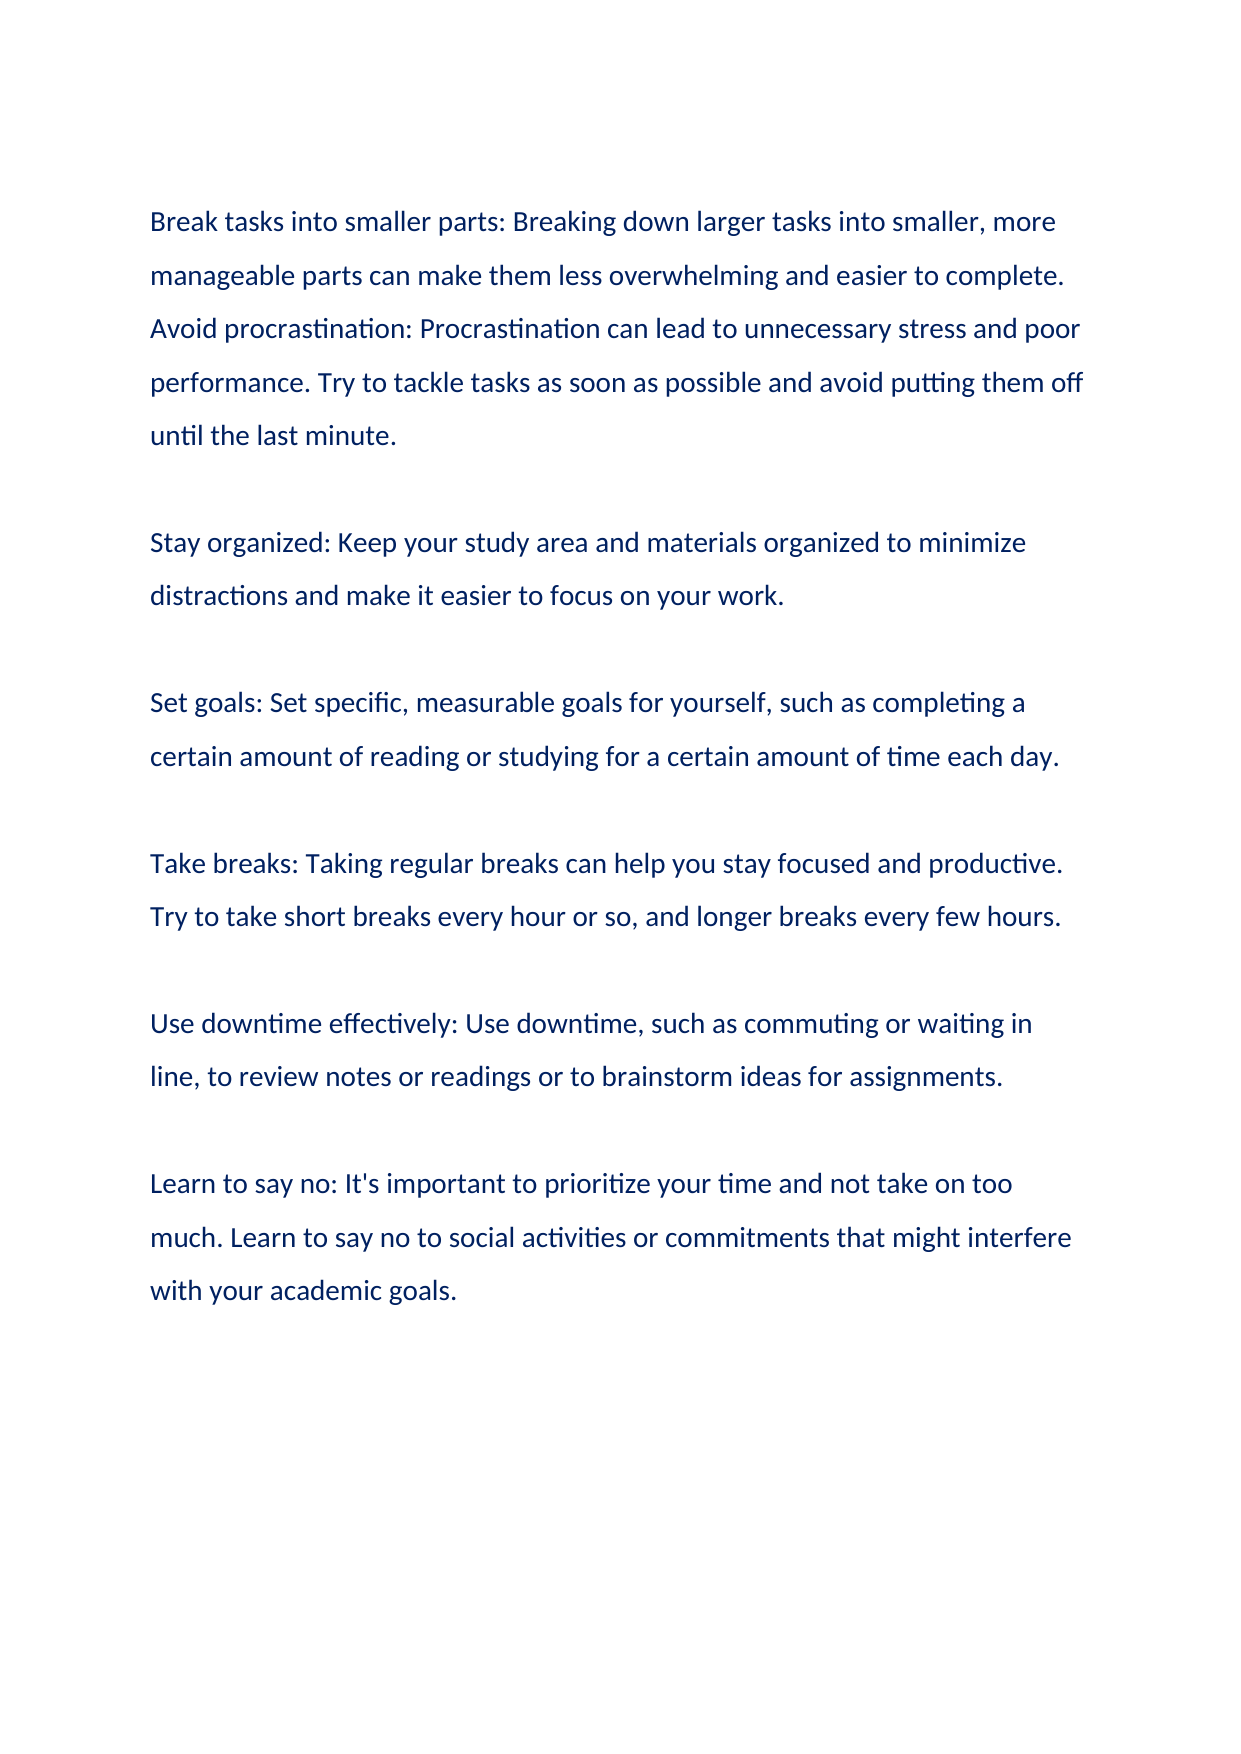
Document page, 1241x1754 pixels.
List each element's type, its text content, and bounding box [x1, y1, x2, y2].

text Take breaks: Taking regular breaks can help you stay focused and productive. Try to take short breaks every hour or so, and longer breaks every few hours. [150, 845, 1090, 934]
text Stay organized: Keep your study area and materials organized to minimize distractions and make it easier to focus on your work. [150, 524, 1090, 613]
text Break tasks into smaller parts: Breaking down larger tasks into smaller, more manageable parts can make them less overwhelming and easier to complete. [150, 203, 1090, 292]
text Use downtime effectively: Use downtime, such as commuting or waiting in line, to review notes or readings or to brainstorm ideas for assignments. [150, 1005, 1090, 1094]
text Avoid procrastination: Procrastination can lead to unnecessary stress and poor performance. Try to tackle tasks as soon as possible and avoid putting them off until the last minute. [150, 310, 1090, 453]
text Learn to say no: It's important to prioritize your time and not take on too much. Learn to say no to social activities or commitments that might interfere with your academic goals. [150, 1165, 1090, 1308]
text Set goals: Set specific, measurable goals for yourself, such as completing a certain amount of reading or studying for a certain amount of time each day. [150, 684, 1090, 773]
